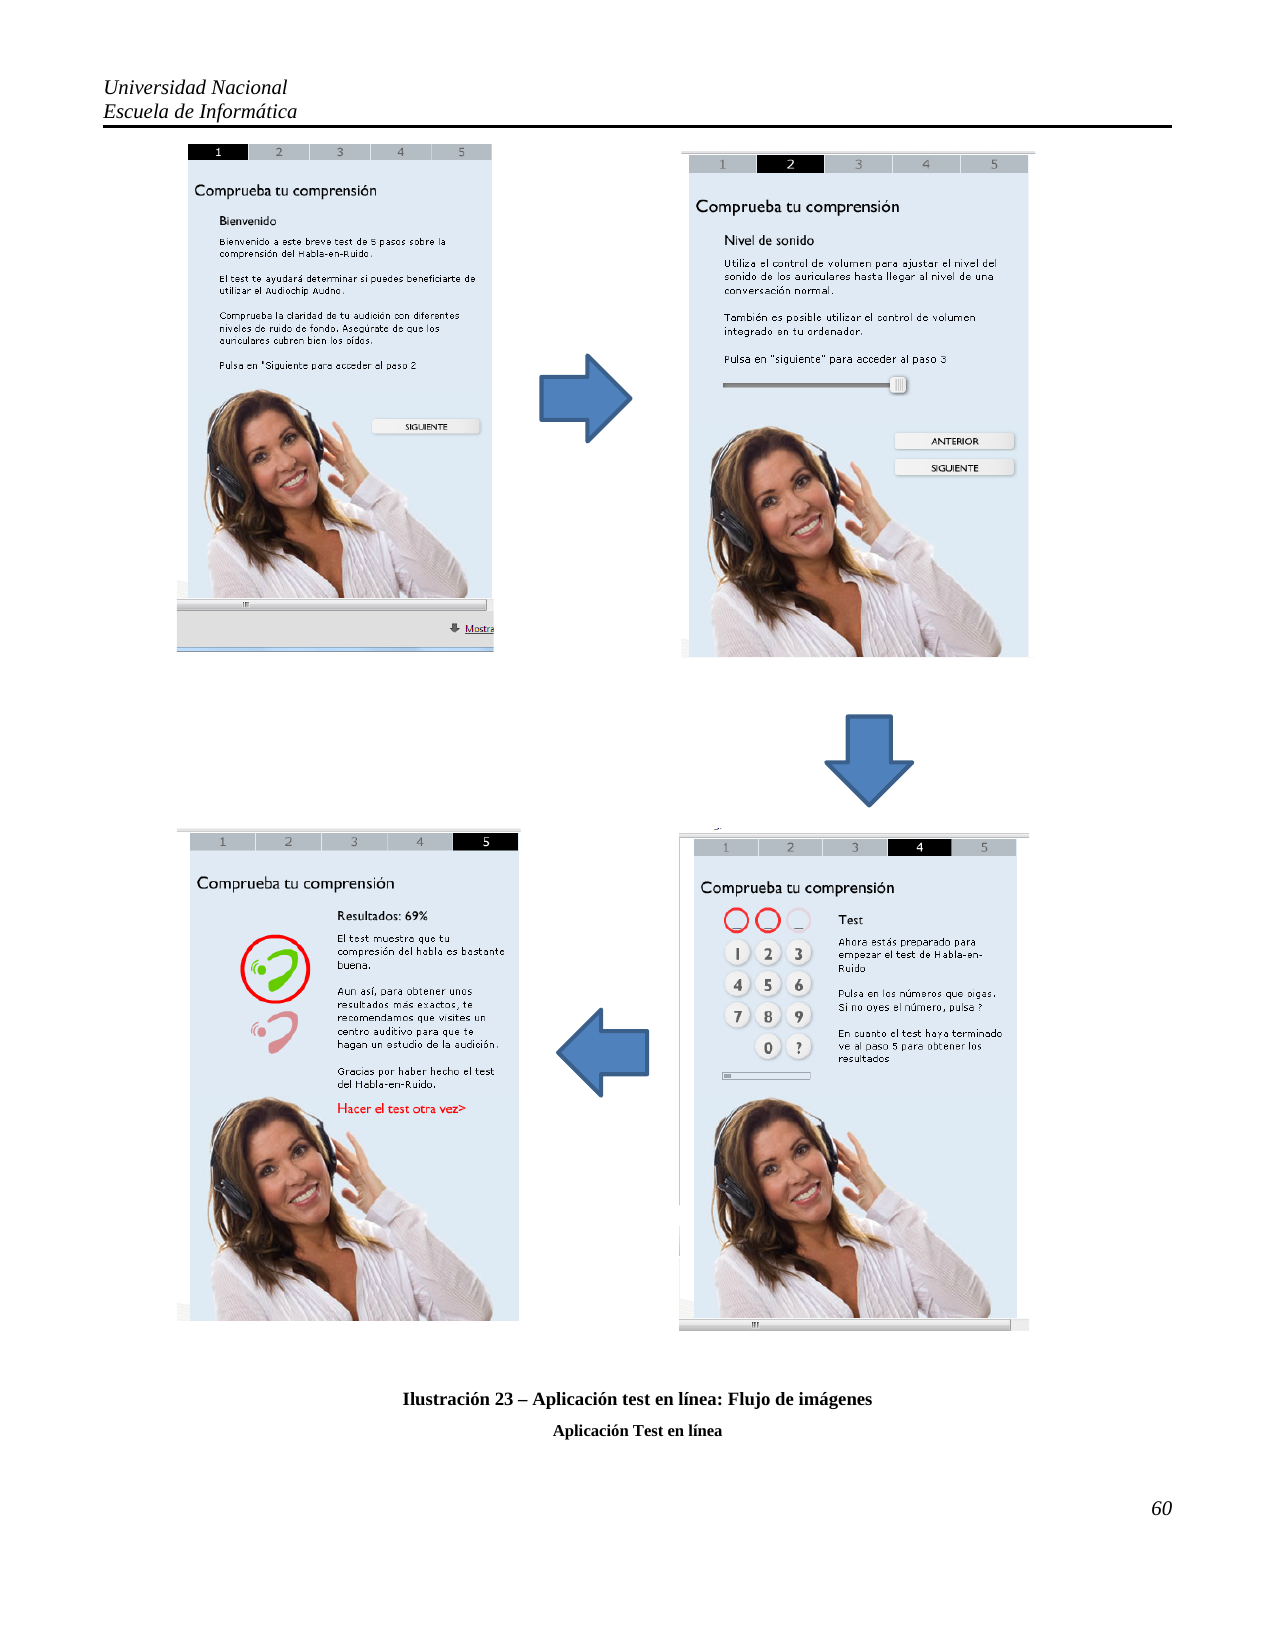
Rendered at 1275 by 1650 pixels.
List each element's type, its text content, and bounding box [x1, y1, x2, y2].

picture [681, 151, 1036, 658]
picture [176, 143, 494, 652]
picture [679, 828, 1030, 1331]
text Aplicación Test en línea [103, 1420, 1172, 1439]
picture [176, 828, 521, 1321]
